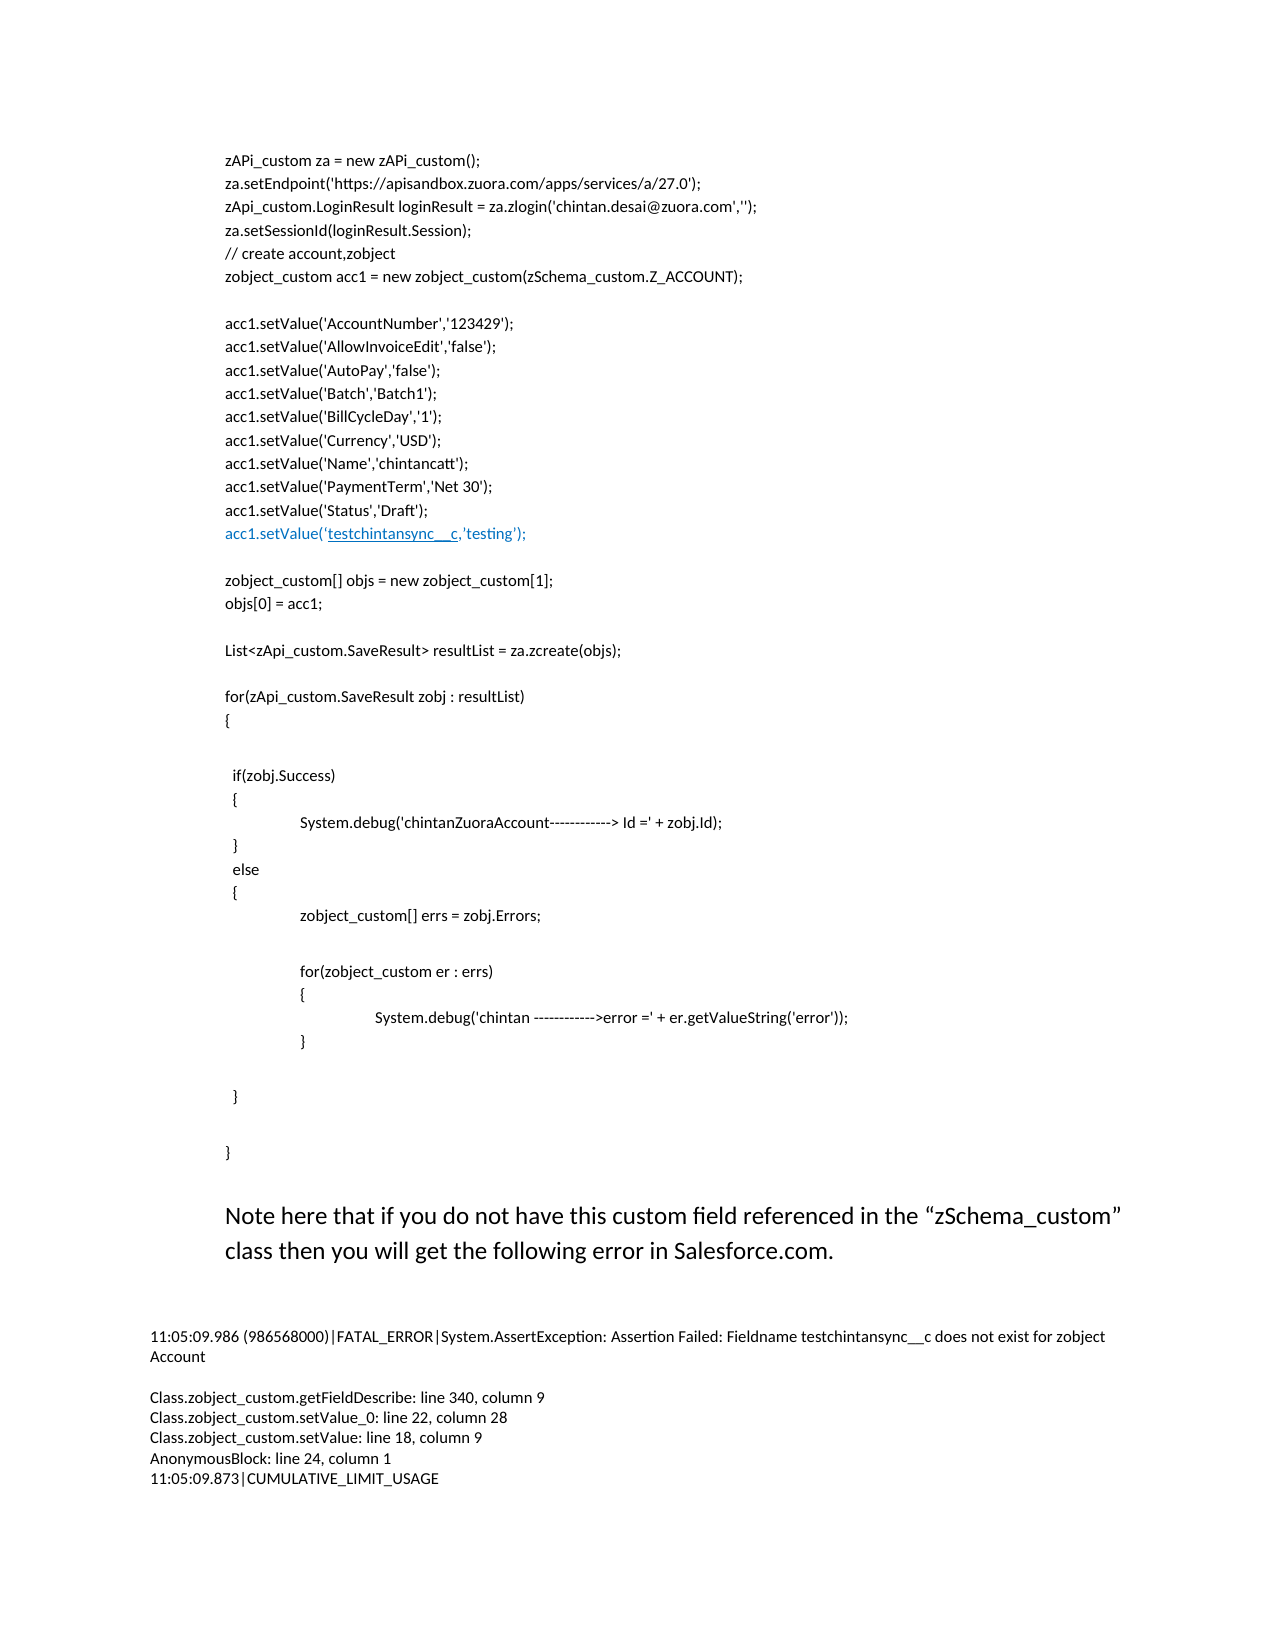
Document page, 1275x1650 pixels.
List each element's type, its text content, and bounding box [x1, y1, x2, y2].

list // create account,zobject [225, 243, 1125, 264]
list acc1.setValue('Status','Draft'); [225, 500, 1125, 520]
list { [225, 789, 1125, 809]
list { [225, 984, 1125, 1005]
list System.debug('chintan ------------>error =' + er.getValueString('error')); [225, 1008, 1125, 1028]
list acc1.setValue('BillCycleDay','1'); [225, 407, 1125, 427]
list for(zobject_custom er : errs) [225, 961, 1125, 981]
list { [225, 882, 1125, 902]
list List<zApi_custom.SaveResult> resultList = za.zcreate(objs); [225, 640, 1125, 660]
text Class.zobject_custom.setValue_0: line 22, column 28 [150, 1407, 1125, 1428]
list acc1.setValue('Batch','Batch1'); [225, 383, 1125, 404]
list Note here that if you do not have this custom field referenced in the “zSchema_custom” class then you will get the following error in Salesforce.com. [225, 1200, 1125, 1266]
list acc1.setValue('Name','chintancatt'); [225, 453, 1125, 474]
text AnonymousBlock: line 24, column 1 [150, 1448, 1125, 1468]
list System.debug('chintanZuoraAccount------------> Id =' + zobj.Id); [225, 812, 1125, 832]
list za.setSessionId(loginResult.Session); [225, 220, 1125, 240]
list zobject_custom acc1 = new zobject_custom(zSchema_custom.Z_ACCOUNT); [225, 267, 1125, 287]
list for(zApi_custom.SaveResult zobj : resultList) [225, 687, 1125, 707]
list zobject_custom[] objs = new zobject_custom[1]; [225, 570, 1125, 590]
list za.setEndpoint('https://apisandbox.zuora.com/apps/services/a/27.0'); [225, 173, 1125, 194]
text 11:05:09.873|CUMULATIVE_LIMIT_USAGE [150, 1468, 1125, 1489]
list acc1.setValue('PaymentTerm','Net 30'); [225, 477, 1125, 497]
list zApi_custom.LoginResult loginResult = za.zlogin('chintan.desai@zuora.com',''); [225, 197, 1125, 217]
list objs[0] = acc1; [225, 593, 1125, 614]
list } [225, 836, 1125, 856]
list zAPi_custom za = new zAPi_custom(); [225, 150, 1125, 170]
list acc1.setValue('AllowInvoiceEdit','false'); [225, 337, 1125, 357]
text Class.zobject_custom.setValue: line 18, column 9 [150, 1428, 1125, 1448]
list } [225, 1142, 1125, 1162]
text Class.zobject_custom.getFieldDescribe: line 340, column 9 [150, 1387, 1125, 1407]
list acc1.setValue('AutoPay','false'); [225, 360, 1125, 380]
list else [225, 859, 1125, 879]
list } [225, 1031, 1125, 1051]
list { [225, 710, 1125, 730]
list if(zobj.Success) [225, 766, 1125, 786]
list } [225, 1087, 1125, 1107]
list acc1.setValue(‘testchintansync__c,’testing’); [225, 523, 1125, 544]
list zobject_custom[] errs = zobj.Errors; [225, 906, 1125, 926]
list acc1.setValue('Currency','USD'); [225, 430, 1125, 450]
list acc1.setValue('AccountNumber','123429'); [225, 313, 1125, 334]
text 11:05:09.986 (986568000)|FATAL_ERROR|System.AssertException: Assertion Failed: Fieldname testchintansync__c does not exist for zobject Account [150, 1326, 1125, 1367]
